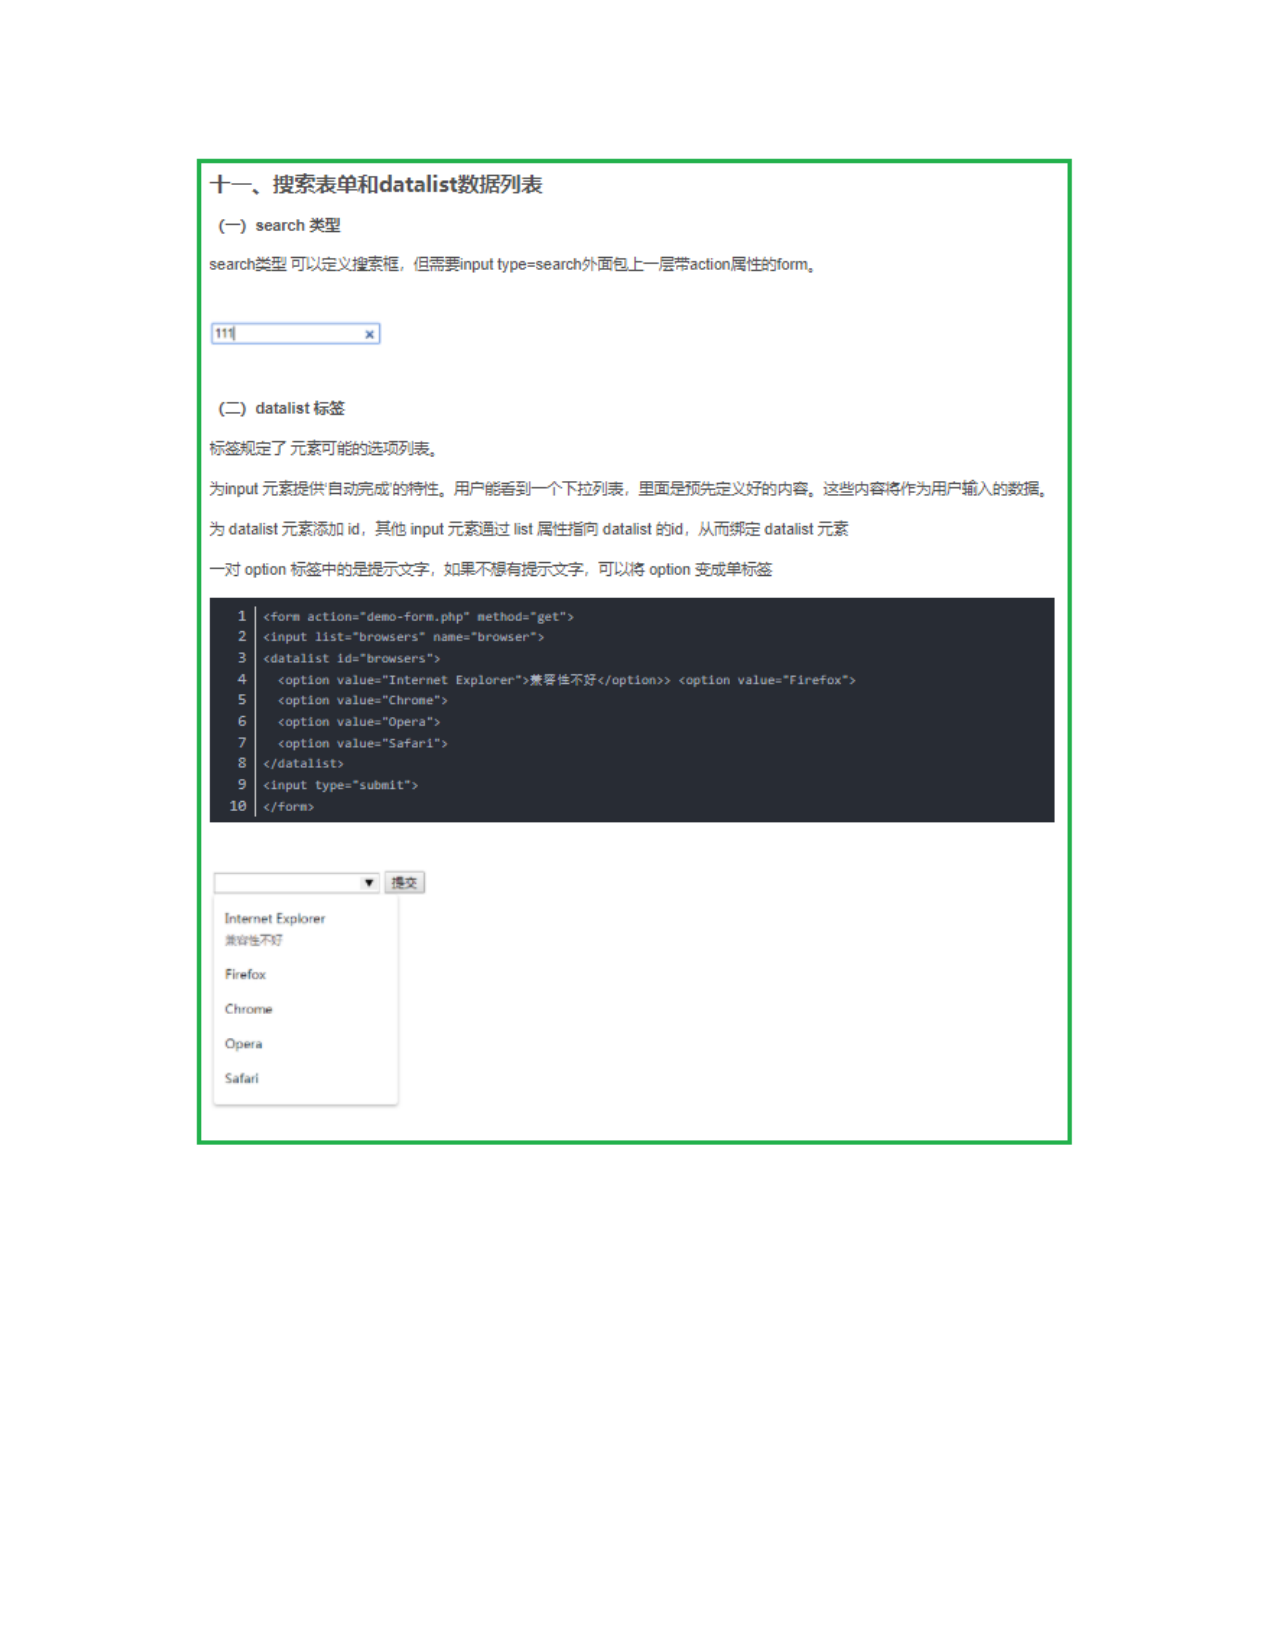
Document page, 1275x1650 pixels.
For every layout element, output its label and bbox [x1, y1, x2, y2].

picture [187, 150, 1088, 1155]
